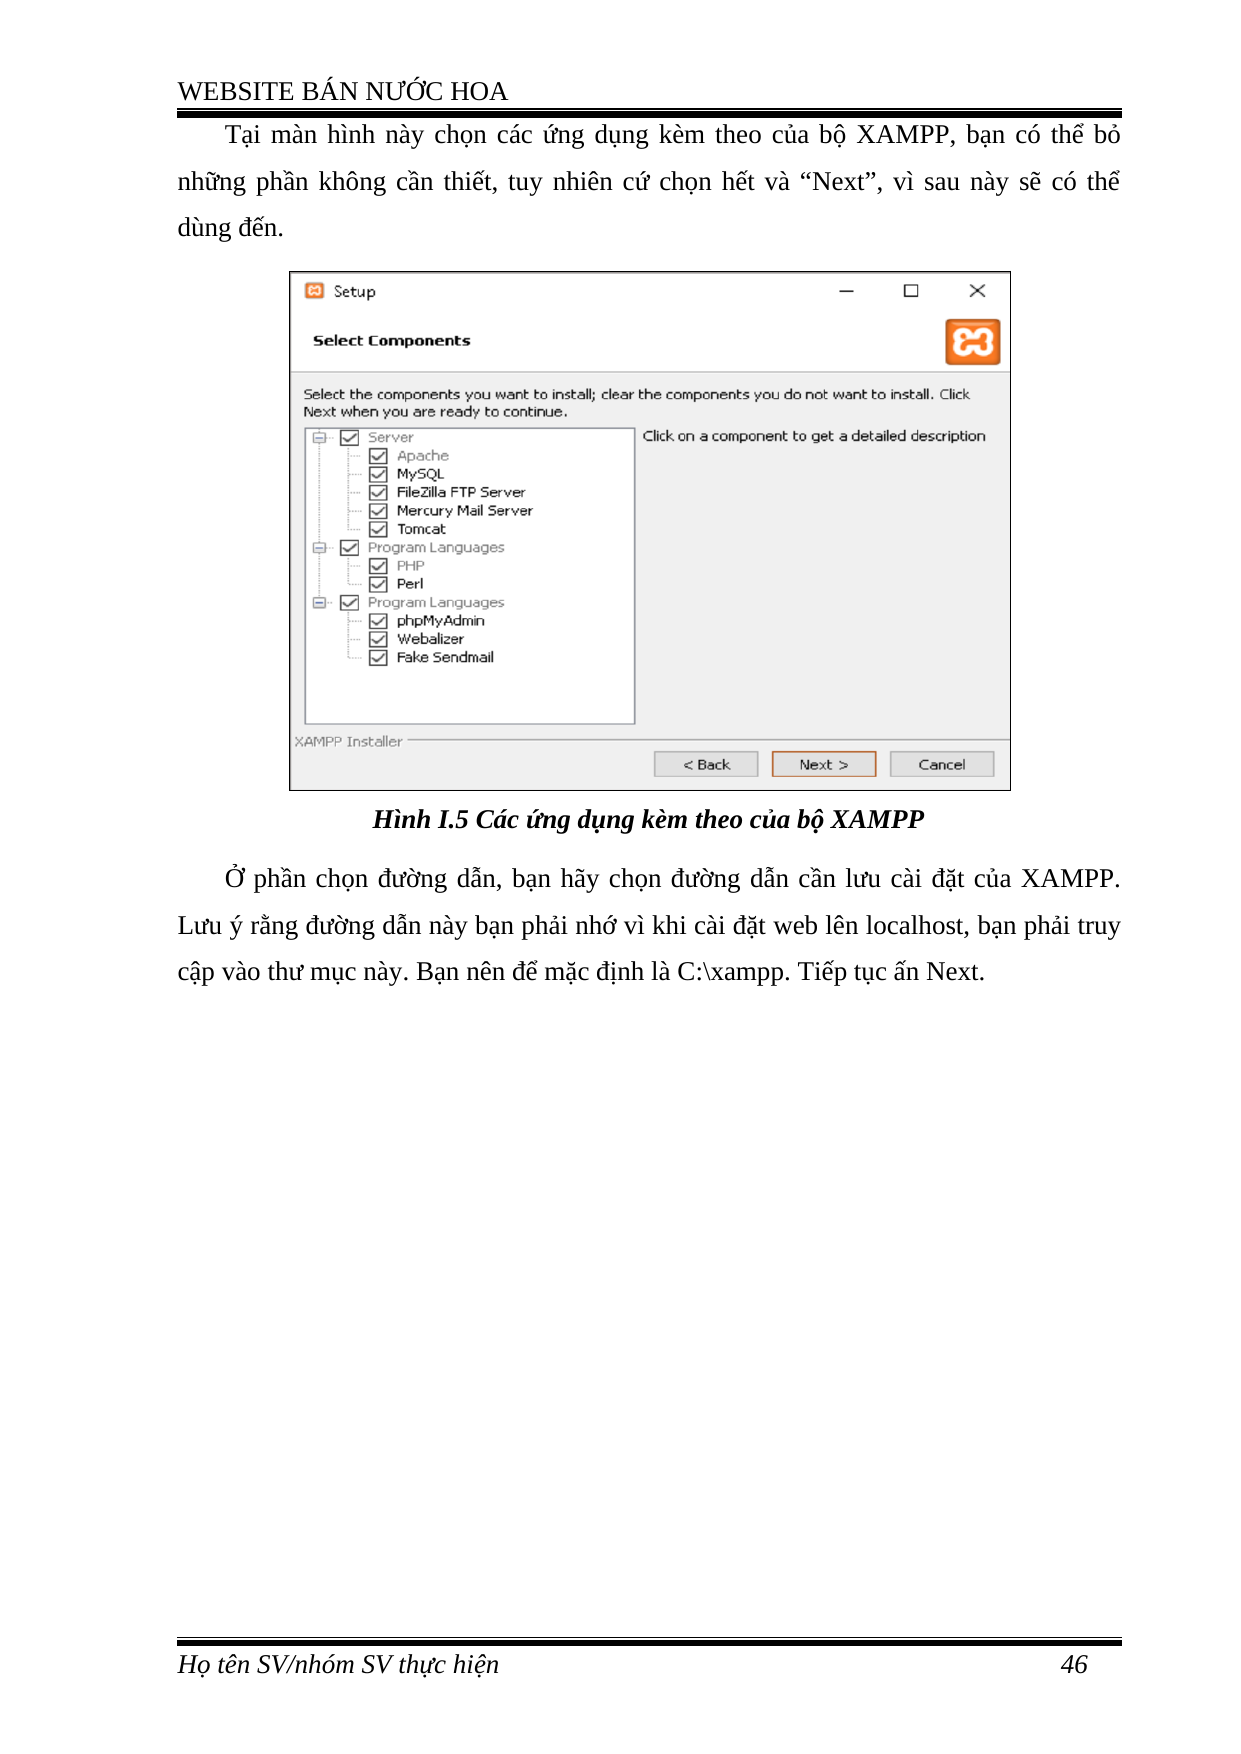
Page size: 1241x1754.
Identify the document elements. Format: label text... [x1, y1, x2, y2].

text Ở phần chọn đường dẫn, bạn hãy chọn đường dẫn cần lưu cài đặt của XAMPP. Lưu ý rằng đường dẫn này bạn phải nhớ vì khi cài đặt web lên localhost, bạn phải truy cập vào thư mục này. Bạn nên để mặc định là C:\xampp. Tiếp tục ấn Next. [177, 862, 1122, 987]
text Hình I.5 Các ứng dụng kèm theo của bộ XAMPP [177, 803, 1122, 834]
picture [290, 272, 1010, 790]
text Tại màn hình này chọn các ứng dụng kèm theo của bộ XAMPP, bạn có thể bỏ những phần không cần thiết, tuy nhiên cứ chọn hết và “Next”, vì sau này sẽ có thể dùng đến. [177, 118, 1122, 243]
